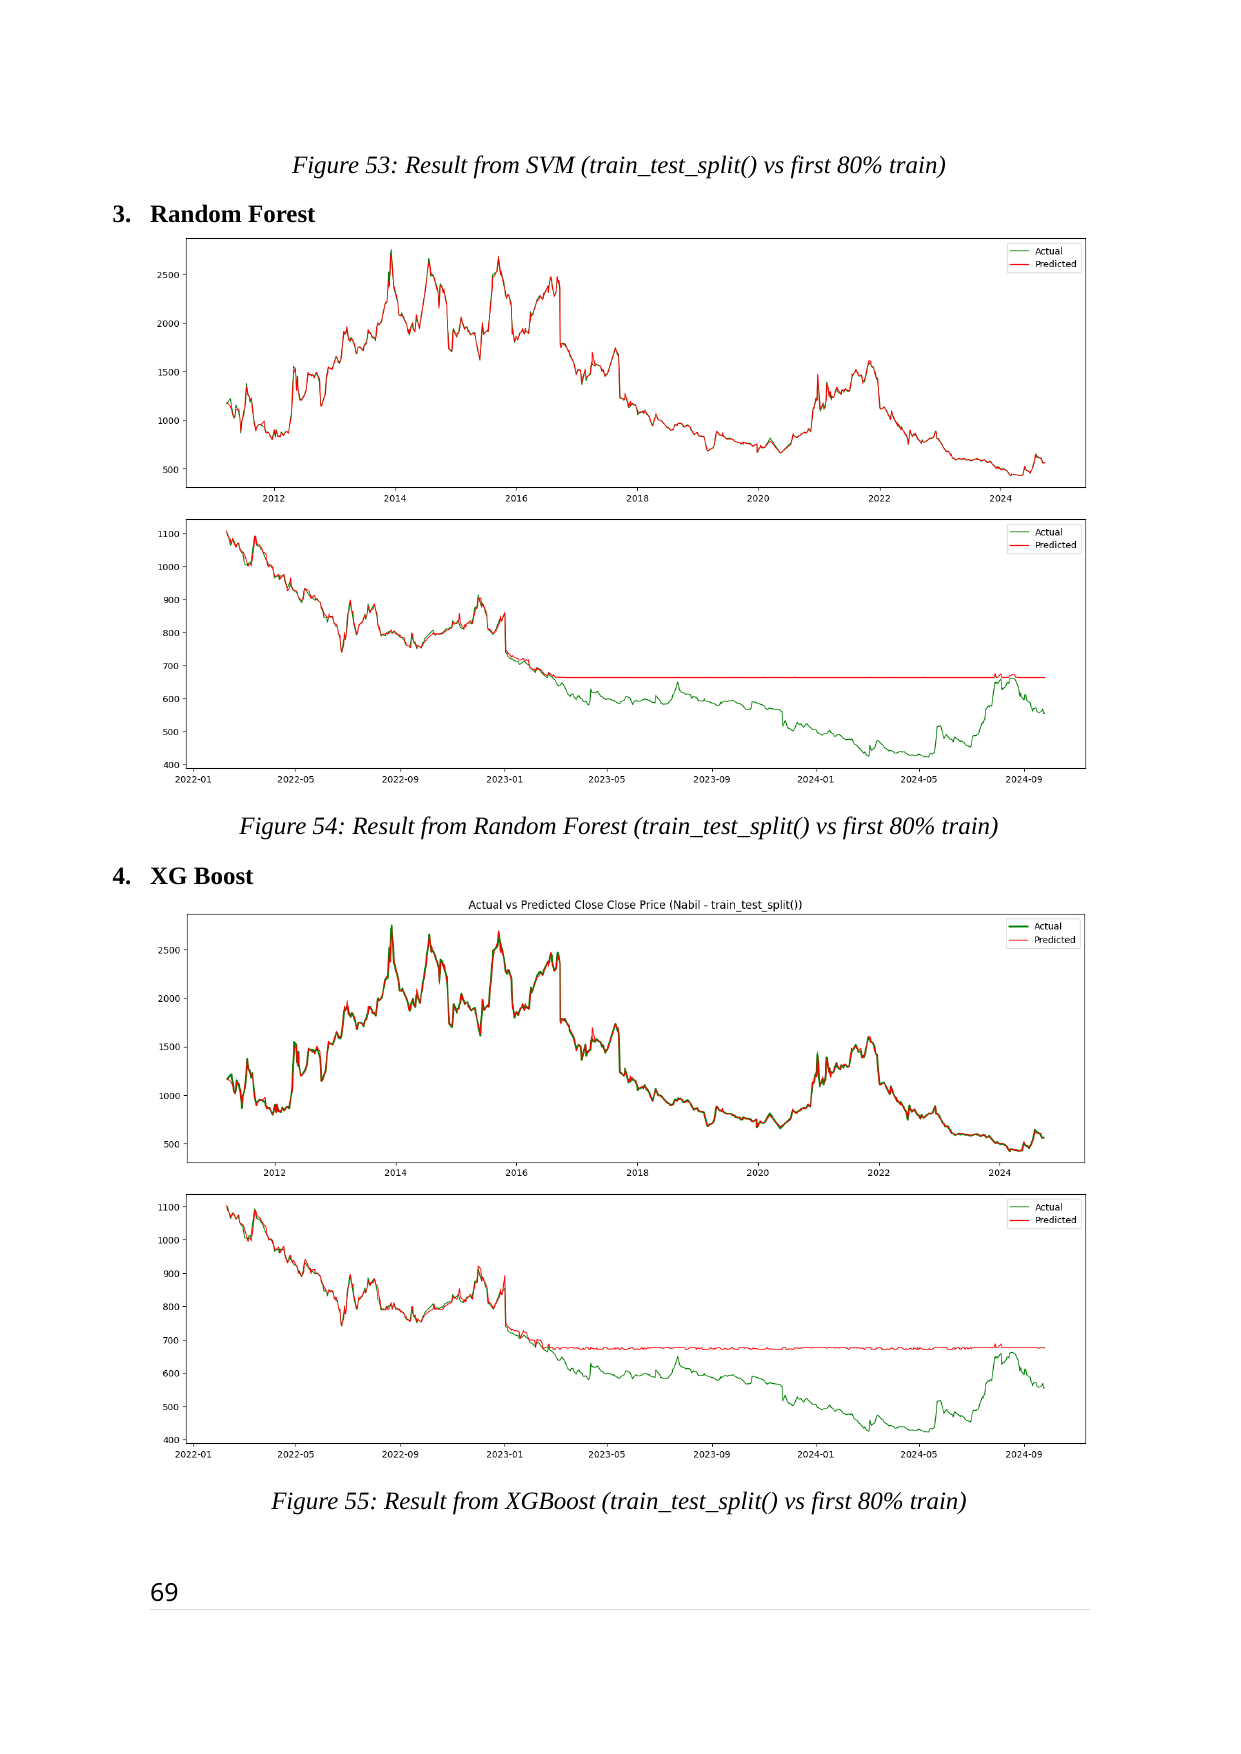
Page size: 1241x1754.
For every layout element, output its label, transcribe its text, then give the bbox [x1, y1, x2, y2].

text Figure 55: Result from XGBoost (train_test_split() vs first 80% train) [150, 1486, 1090, 1515]
list XG Boost [112, 861, 1090, 889]
picture [150, 513, 1091, 790]
picture [151, 893, 1090, 1184]
picture [150, 232, 1091, 509]
picture [150, 1188, 1091, 1465]
text Figure 53: Result from SVM (train_test_split() vs first 80% train) [150, 150, 1090, 179]
text Figure 54: Result from Random Forest (train_test_split() vs first 80% train) [150, 811, 1090, 840]
list Random Forest [112, 199, 1090, 228]
